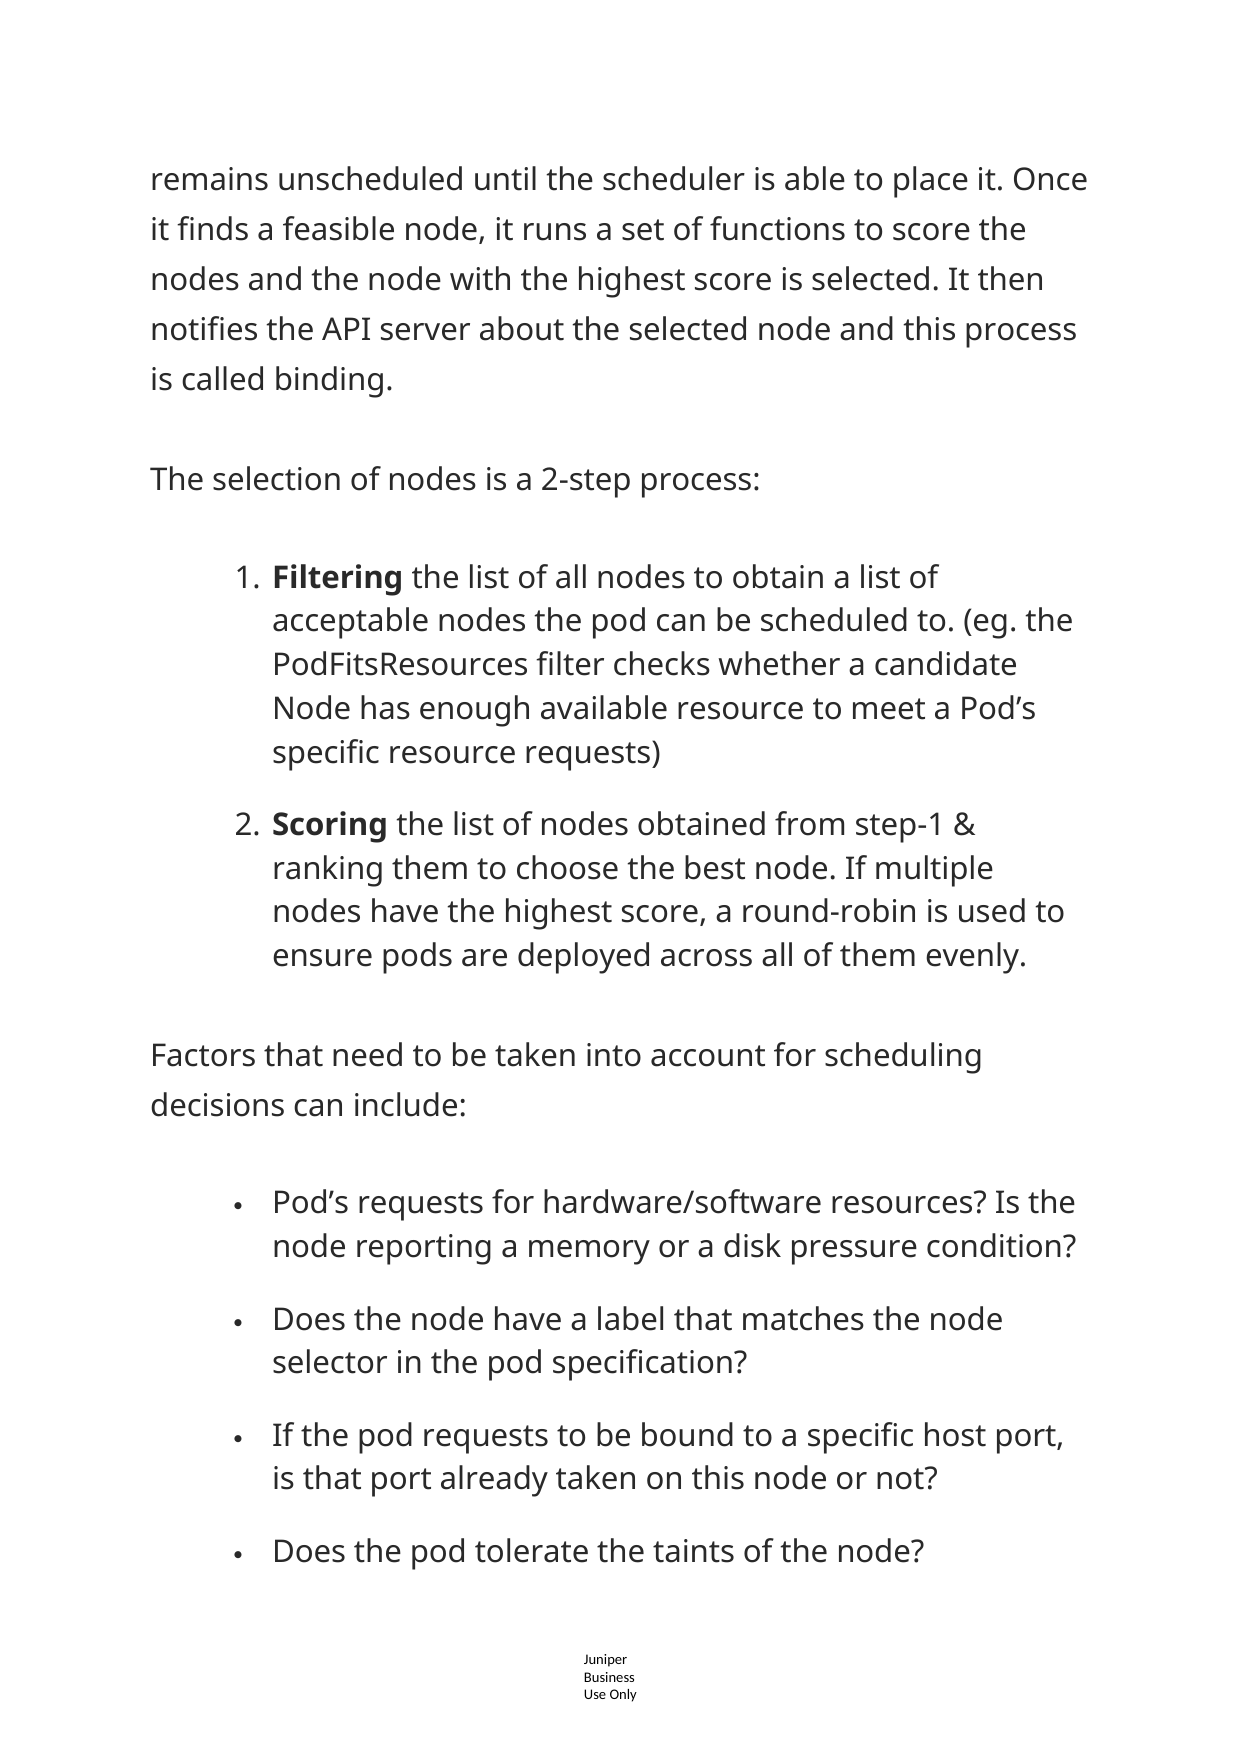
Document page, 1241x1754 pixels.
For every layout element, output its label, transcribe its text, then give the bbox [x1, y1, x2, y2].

list Does the pod tolerate the taints of the node? [234, 1527, 1090, 1571]
text Factors that need to be taken into account for scheduling decisions can include: [150, 1026, 1090, 1126]
list If the pod requests to be bound to a specific host port, is that port already taken on this node or not? [234, 1411, 1090, 1499]
list Scoring the list of nodes obtained from step-1 & ranking them to choose the best node. If multiple nodes have the highest score, a round-robin is used to ensure pods are deployed across all of them evenly. [234, 801, 1090, 976]
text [150, 150, 1090, 400]
text The selection of nodes is a 2-step process: [150, 450, 1090, 500]
list Filtering the list of all nodes to obtain a list of acceptable nodes the pod can be scheduled to. (eg. the PodFitsResources filter checks whether a candidate Node has enough available resource to meet a Pod’s specific resource requests) [234, 553, 1090, 772]
list Pod’s requests for hardware/software resources? Is the node reporting a memory or a disk pressure condition? [234, 1179, 1090, 1267]
list Does the node have a label that matches the node selector in the pod specification? [234, 1295, 1090, 1383]
